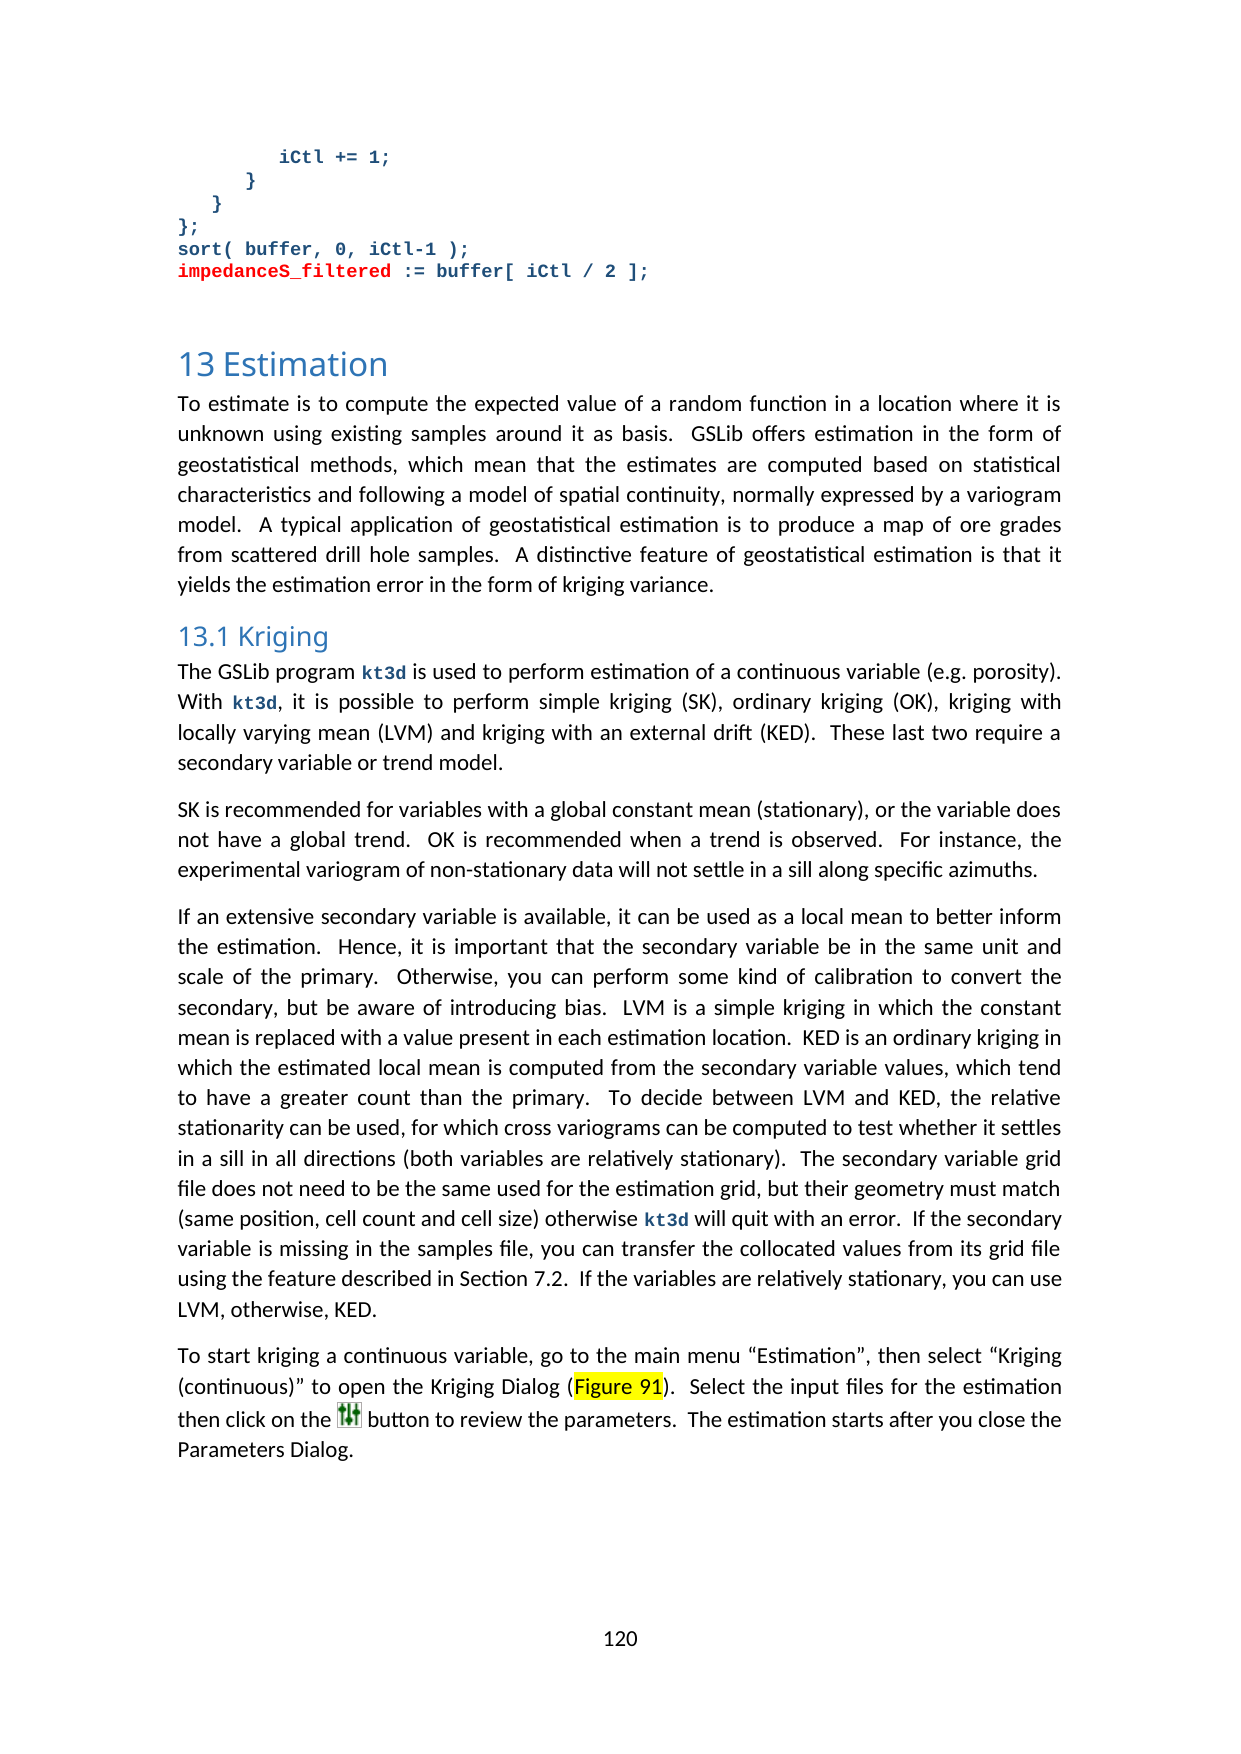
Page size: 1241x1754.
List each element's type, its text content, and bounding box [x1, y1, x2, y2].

subtitle Kriging [177, 617, 1063, 654]
text } [177, 171, 1063, 192]
text iCtl += 1; [177, 148, 1063, 169]
text If an extensive secondary variable is available, it can be used as a local mean to better inform the estimation. Hence, it is important that the secondary variable be in the same unit and scale of the primary. Otherwise, you can perform some kind of calibration to convert the secondary, but be aware of introducing bias. LVM is a simple kriging in which the constant mean is replaced with a value present in each estimation location. KED is an ordinary kriging in which the estimated local mean is computed from the secondary variable values, which tend to have a greater count than the primary. To decide between LVM and KED, the relative stationarity can be used, for which cross variograms can be computed to test whether it settles in a sill in all directions (both variables are relatively stationary). The secondary variable grid file does not need to be the same used for the estimation grid, but their geometry must match (same position, cell count and cell size) otherwise kt3d will quit with an error. If the secondary variable is missing in the samples file, you can transfer the collocated values from its grid file using the feature described in Section 7.2. If the variables are relatively stationary, you can use LVM, otherwise, KED. [177, 902, 1063, 1323]
text The GSLib program kt3d is used to perform estimation of a continuous variable (e.g. porosity). With kt3d, it is possible to perform simple kriging (SK), ordinary kriging (OK), kriging with locally varying mean (LVM) and kriging with an external drift (KED). These last two require a secondary variable or trend model. [177, 657, 1063, 776]
text sort( buffer, 0, iCtl-1 ); [177, 239, 1063, 261]
text impedanceS_filtered := buffer[ iCtl / 2 ]; [177, 262, 1063, 283]
text To estimate is to compute the expected value of a random function in a location where it is unknown using existing samples around it as basis. GSLib offers estimation in the form of geostatistical methods, which mean that the estimates are computed based on statistical characteristics and following a model of spatial continuity, normally expressed by a variogram model. A typical application of geostatistical estimation is to produce a map of ore grades from scattered drill hole samples. A distinctive feature of geostatistical estimation is that it yields the estimation error in the form of kriging variance. [177, 389, 1063, 598]
subtitle Estimation [177, 340, 1063, 386]
text } [177, 193, 1063, 215]
text To start kriging a continuous variable, go to the main menu “Estimation”, then select “Kriging (continuous)” to open the Kriging Dialog (Figure 91). Select the input files for the estimation then click on the button to review the parameters. The estimation starts after you close the Parameters Dialog. [177, 1342, 1063, 1463]
text }; [177, 216, 1063, 238]
text SK is recommended for variables with a global constant mean (stationary), or the variable does not have a global trend. OK is recommended when a trend is observed. For instance, the experimental variogram of non-stationary data will not settle in a sill along specific azimuths. [177, 795, 1063, 883]
picture [338, 1403, 361, 1427]
